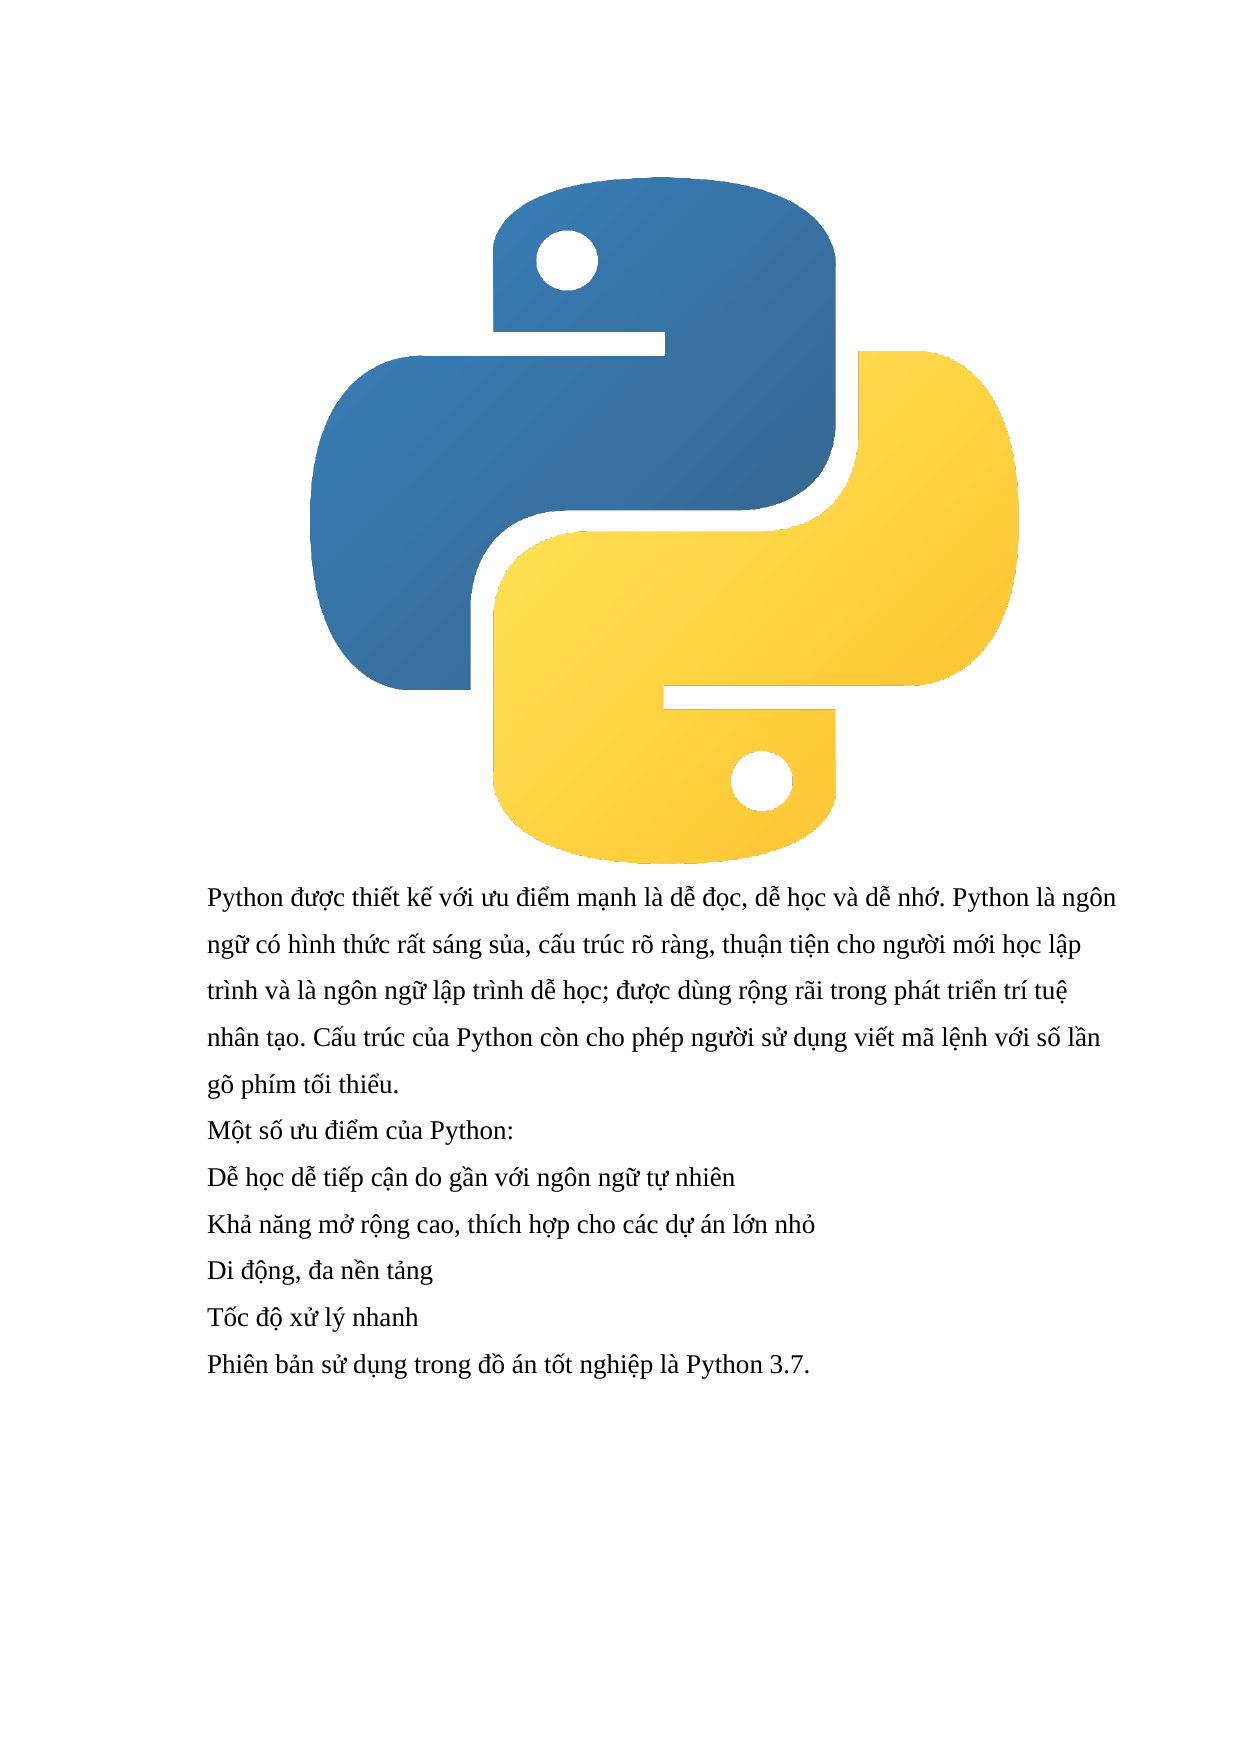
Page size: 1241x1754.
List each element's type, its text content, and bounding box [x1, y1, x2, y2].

text Tốc độ xử lý nhanh [207, 1301, 1122, 1332]
text Một số ưu điểm của Python: [207, 1114, 1122, 1146]
text Khả năng mở rộng cao, thích hợp cho các dự án lớn nhỏ [207, 1208, 1122, 1239]
text Phiên bản sử dụng trong đồ án tốt nghiệp là Python 3.7. [207, 1348, 1122, 1379]
picture [309, 177, 1020, 866]
text Dễ học dễ tiếp cận do gần với ngôn ngữ tự nhiên [207, 1161, 1122, 1192]
text Python được thiết kế với ưu điểm mạnh là dễ đọc, dễ học và dễ nhớ. Python là ngôn ngữ có hình thức rất sáng sủa, cấu trúc rõ ràng, thuận tiện cho người mới học lập trình và là ngôn ngữ lập trình dễ học; được dùng rộng rãi trong phát triển trí tuệ nhân tạo. Cấu trúc của Python còn cho phép người sử dụng viết mã lệnh với số lần gõ phím tối thiểu. [207, 881, 1122, 1099]
text Di động, đa nền tảng [207, 1254, 1122, 1286]
